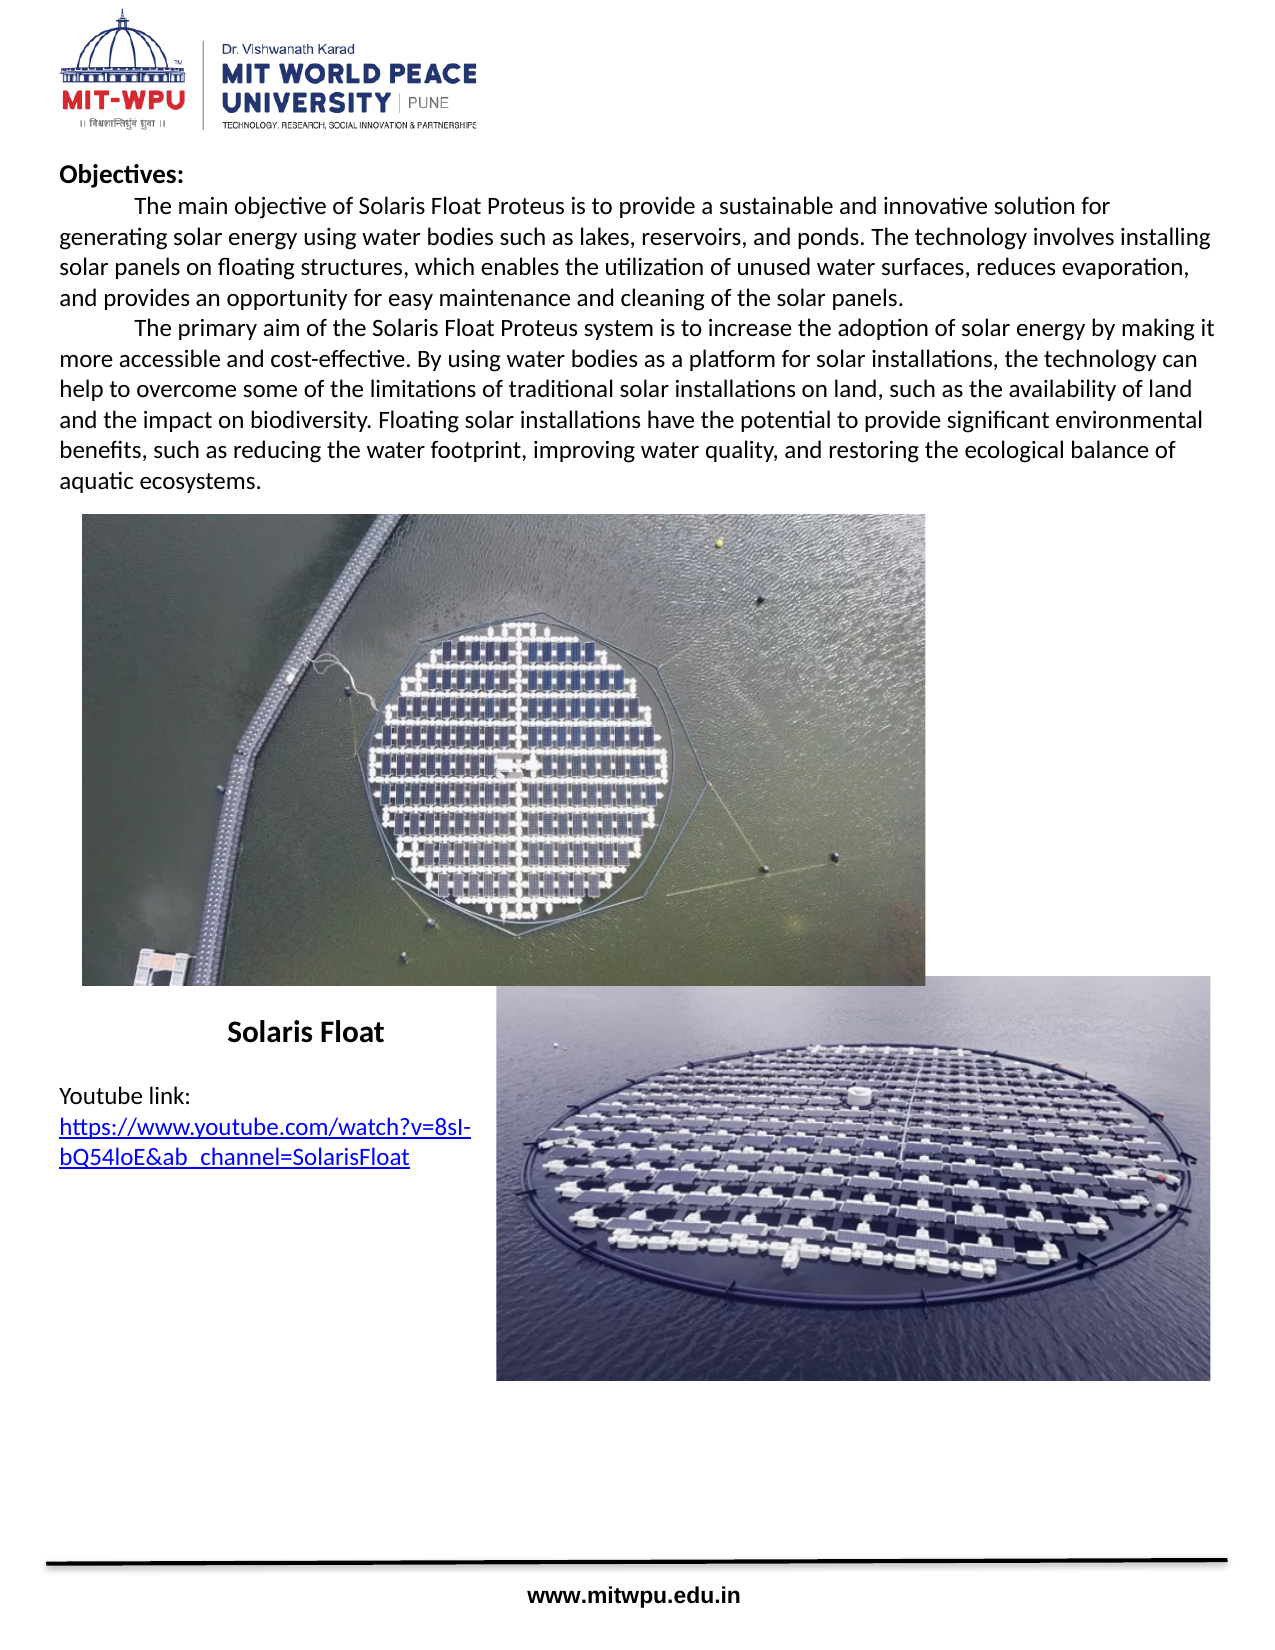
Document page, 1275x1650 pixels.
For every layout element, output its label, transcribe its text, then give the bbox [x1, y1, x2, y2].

picture [82, 514, 1210, 1380]
text Solaris Float [134, 1012, 494, 1050]
text Objectives: [59, 157, 1216, 190]
text Youtube link: https://www.youtube.com/watch?v=8sI-bQ54loE&ab_channel=SolarisFloat [59, 1080, 494, 1172]
text The primary aim of the Solaris Float Proteus system is to increase the adoption of solar energy by making it more accessible and cost-effective. By using water bodies as a platform for solar installations, the technology can help to overcome some of the limitations of traditional solar installations on land, such as the availability of land and the impact on biodiversity. Floating solar installations have the potential to provide significant environmental benefits, such as reducing the water footprint, improving water quality, and restoring the ecological balance of aquatic ecosystems. [59, 312, 1216, 495]
text The main objective of Solaris Float Proteus is to provide a sustainable and innovative solution for generating solar energy using water bodies such as lakes, reservoirs, and ponds. The technology involves installing solar panels on floating structures, which enables the utilization of unused water surfaces, reduces evaporation, and provides an opportunity for easy maintenance and cleaning of the solar panels. [59, 190, 1216, 312]
picture [59, 8, 477, 130]
